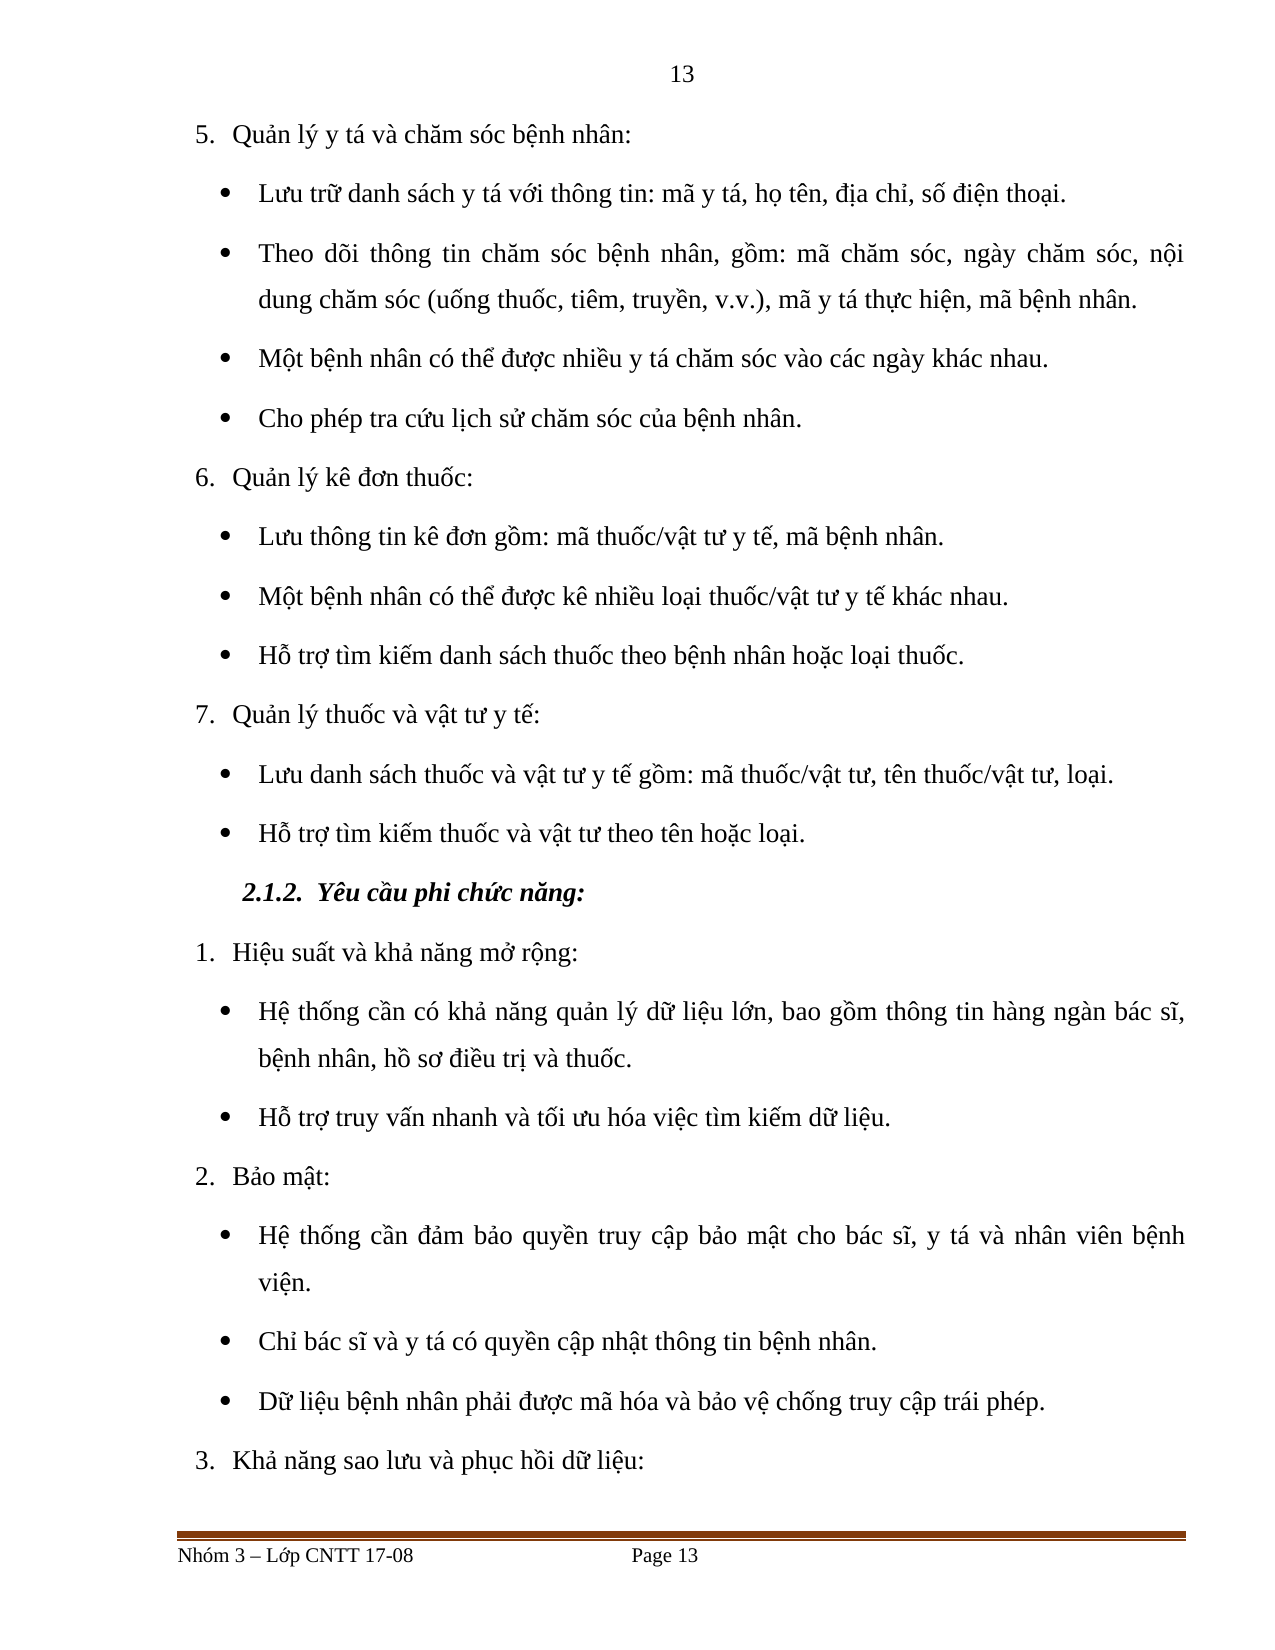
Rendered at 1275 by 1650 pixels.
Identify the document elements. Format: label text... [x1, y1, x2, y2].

text 2.1.2. Yêu cầu phi chức năng: [242, 877, 1186, 908]
list Bảo mật: [195, 1160, 1186, 1191]
list Quản lý thuốc và vật tư y tế: [195, 699, 1186, 730]
list Một bệnh nhân có thể được nhiều y tá chăm sóc vào các ngày khác nhau. [221, 343, 1186, 374]
list Quản lý kê đơn thuốc: [195, 461, 1186, 492]
list Hệ thống cần có khả năng quản lý dữ liệu lớn, bao gồm thông tin hàng ngàn bác sĩ, bệnh nhân, hồ sơ điều trị và thuốc. [221, 995, 1186, 1073]
list Theo dõi thông tin chăm sóc bệnh nhân, gồm: mã chăm sóc, ngày chăm sóc, nội dung chăm sóc (uống thuốc, tiêm, truyền, v.v.), mã y tá thực hiện, mã bệnh nhân. [221, 237, 1186, 314]
list Hỗ trợ truy vấn nhanh và tối ưu hóa việc tìm kiếm dữ liệu. [221, 1101, 1186, 1132]
list Quản lý y tá và chăm sóc bệnh nhân: [195, 118, 1186, 149]
list Chỉ bác sĩ và y tá có quyền cập nhật thông tin bệnh nhân. [221, 1325, 1186, 1357]
list Hiệu suất và khả năng mở rộng: [195, 936, 1186, 967]
list Một bệnh nhân có thể được kê nhiều loại thuốc/vật tư y tế khác nhau. [221, 580, 1186, 611]
list Hỗ trợ tìm kiếm danh sách thuốc theo bệnh nhân hoặc loại thuốc. [221, 639, 1186, 671]
list Cho phép tra cứu lịch sử chăm sóc của bệnh nhân. [221, 402, 1186, 433]
list Hệ thống cần đảm bảo quyền truy cập bảo mật cho bác sĩ, y tá và nhân viên bệnh viện. [221, 1219, 1186, 1297]
list Dữ liệu bệnh nhân phải được mã hóa và bảo vệ chống truy cập trái phép. [221, 1385, 1186, 1416]
list Lưu thông tin kê đơn gồm: mã thuốc/vật tư y tế, mã bệnh nhân. [221, 521, 1186, 552]
list Lưu danh sách thuốc và vật tư y tế gồm: mã thuốc/vật tư, tên thuốc/vật tư, loại. [221, 758, 1186, 789]
list Hỗ trợ tìm kiếm thuốc và vật tư theo tên hoặc loại. [221, 817, 1186, 848]
list Lưu trữ danh sách y tá với thông tin: mã y tá, họ tên, địa chỉ, số điện thoại. [221, 177, 1186, 208]
list Khả năng sao lưu và phục hồi dữ liệu: [195, 1444, 1186, 1475]
